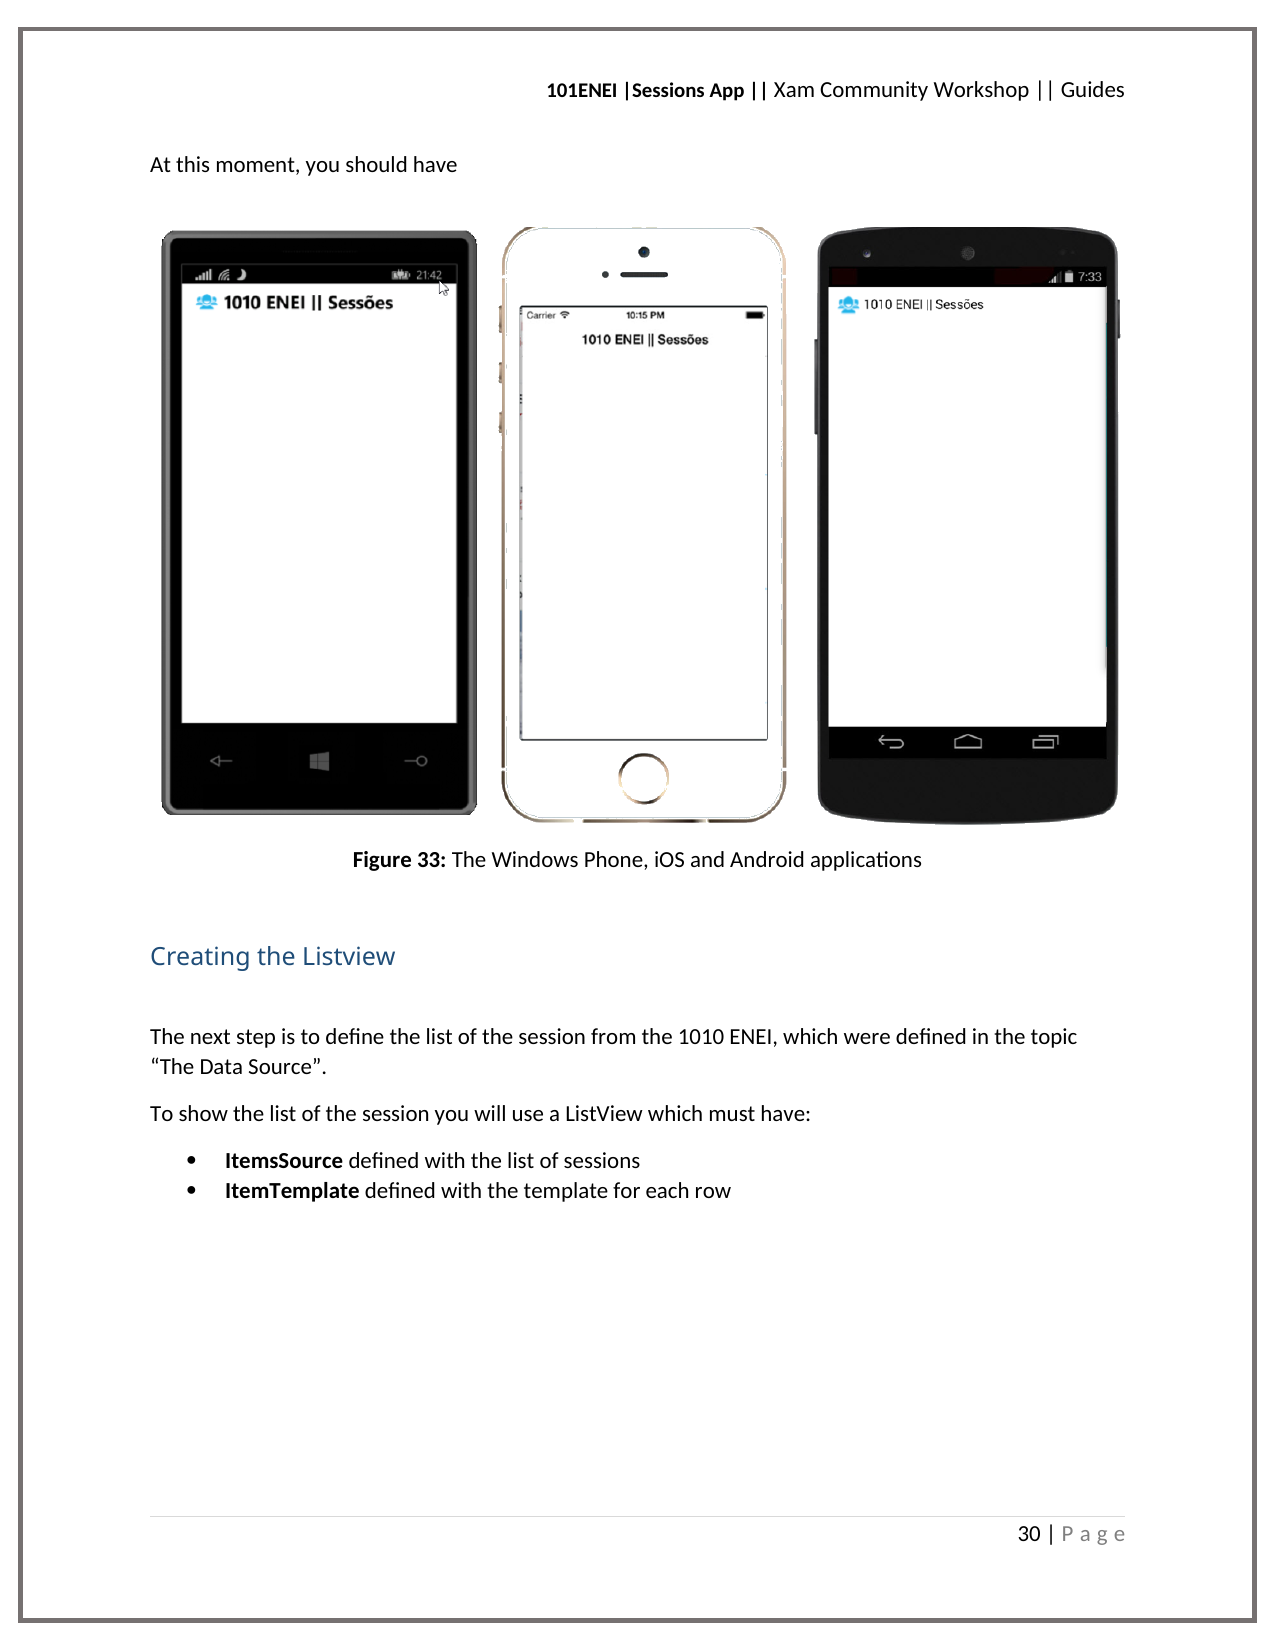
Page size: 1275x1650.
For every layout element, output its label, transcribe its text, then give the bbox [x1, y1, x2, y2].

text At this moment, you should have [150, 150, 1125, 178]
subtitle Creating the Listview [150, 938, 1125, 972]
text Figure 33: The Windows Phone, iOS and Android applications [150, 845, 1125, 873]
text To show the list of the session you will use a ListView which must have: [150, 1099, 1125, 1127]
list ItemTemplate defined with the template for each row [187, 1176, 1125, 1204]
list ItemsSource defined with the list of sessions [187, 1146, 1125, 1174]
picture [150, 227, 1125, 826]
text The next step is to define the list of the session from the 1010 ENEI, which were defined in the topic “The Data Source”. [150, 1022, 1125, 1080]
